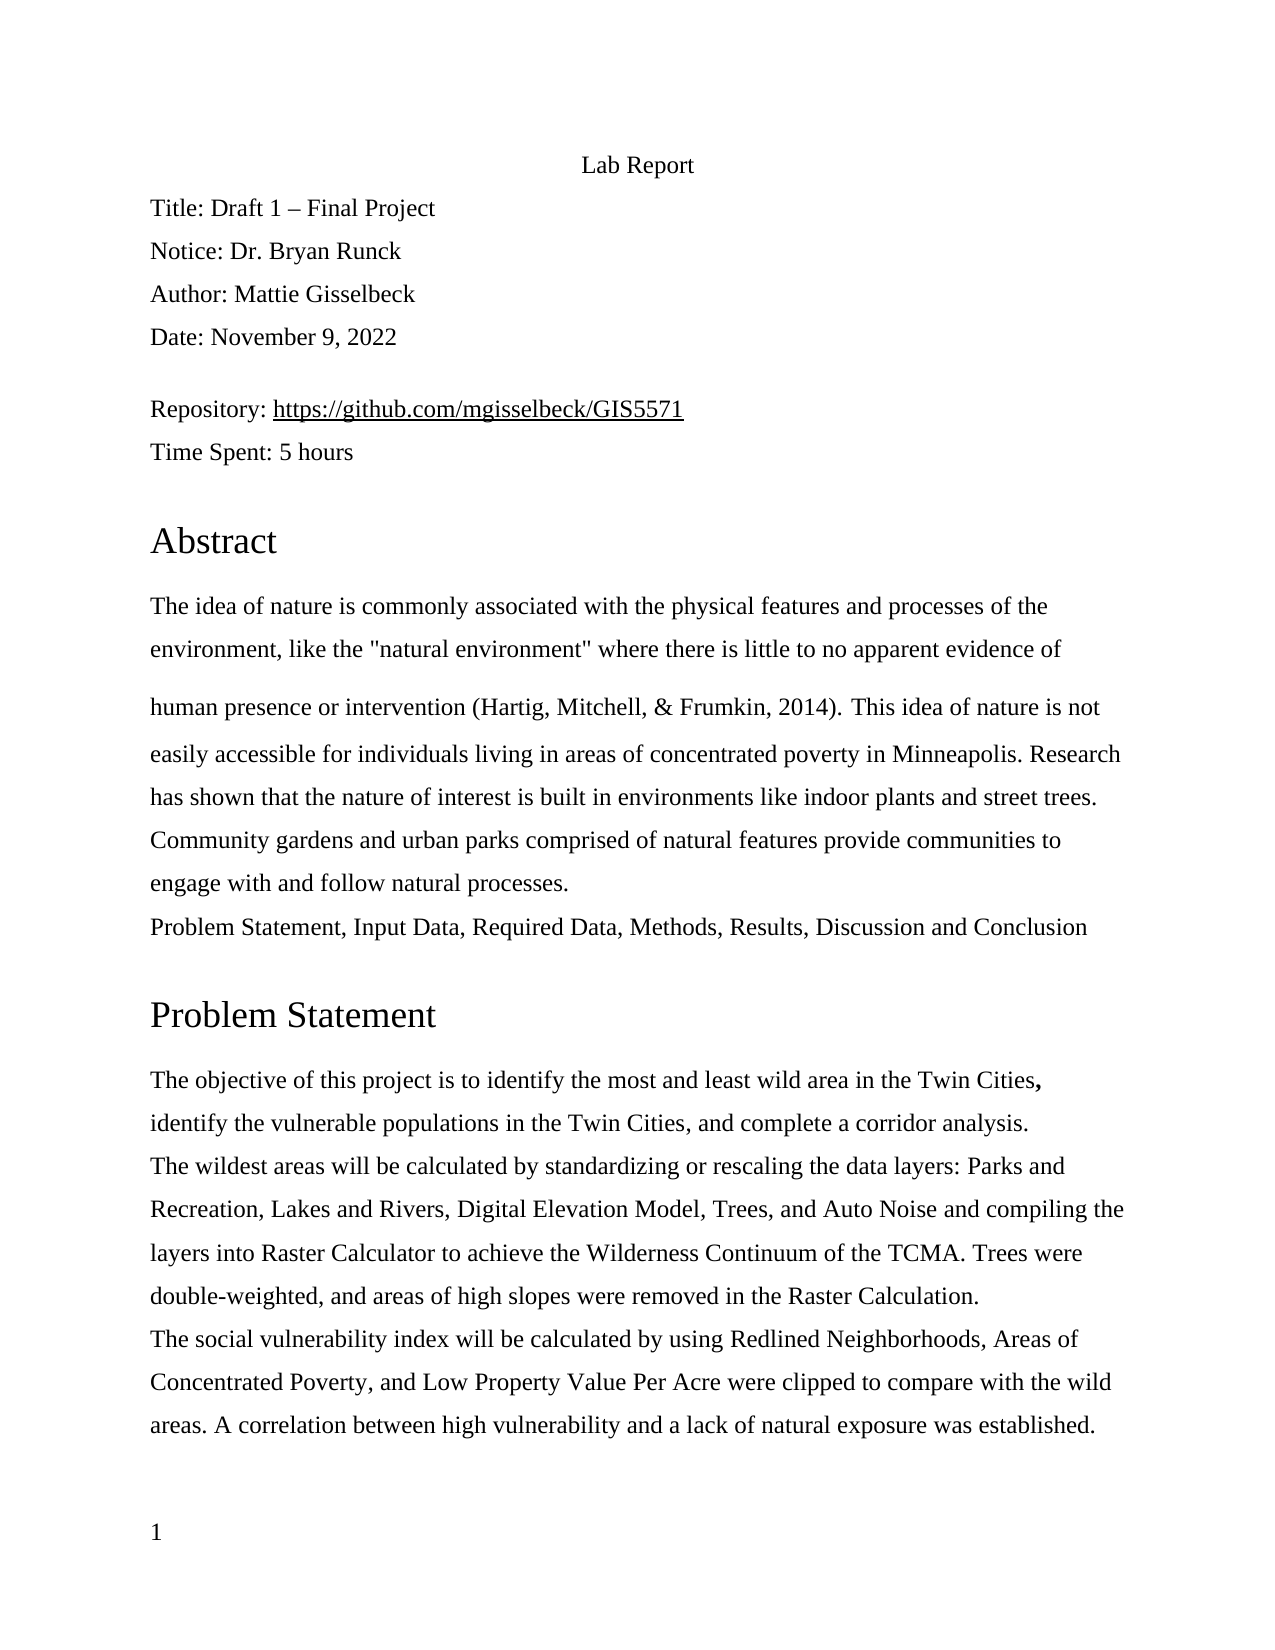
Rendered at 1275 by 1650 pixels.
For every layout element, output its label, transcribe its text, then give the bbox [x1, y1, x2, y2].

text Date: November 9, 2022 [150, 322, 1125, 351]
text Problem Statement, Input Data, Required Data, Methods, Results, Discussion and Conclusion [150, 912, 1125, 940]
subtitle Problem Statement [150, 992, 1125, 1035]
text The social vulnerability index will be calculated by using Redlined Neighborhoods, Areas of Concentrated Poverty, and Low Property Value Per Acre were clipped to compare with the wild areas. A correlation between high vulnerability and a lack of natural exposure was established. [150, 1324, 1125, 1439]
text Time Spent: 5 hours [150, 437, 1125, 466]
text The objective of this project is to identify the most and least wild area in the Twin Cities, identify the vulnerable populations in the Twin Cities, and complete a corridor analysis. [150, 1065, 1125, 1137]
text The idea of nature is commonly associated with the physical features and processes of the environment, like the "natural environment" where there is little to no apparent evidence of human presence or intervention (Hartig, Mitchell, & Frumkin, 2014). This idea of nature is not easily accessible for individuals living in areas of concentrated poverty in Minneapolis. Research has shown that the nature of interest is built in environments like indoor plants and street trees. Community gardens and urban parks comprised of natural features provide communities to engage with and follow natural processes. [150, 591, 1125, 897]
text Lab Report [150, 150, 1125, 179]
text Repository: https://github.com/mgisselbeck/GIS5571 [150, 394, 1125, 423]
text Title: Draft 1 – Final Project [150, 193, 1125, 222]
subtitle Abstract [150, 518, 1125, 561]
text Notice: Dr. Bryan Runck [150, 236, 1125, 265]
text Author: Mattie Gisselbeck [150, 279, 1125, 308]
text The wildest areas will be calculated by standardizing or rescaling the data layers: Parks and Recreation, Lakes and Rivers, Digital Elevation Model, Trees, and Auto Noise and compiling the layers into Raster Calculator to achieve the Wilderness Continuum of the TCMA. Trees were double-weighted, and areas of high slopes were removed in the Raster Calculation. [150, 1151, 1125, 1309]
